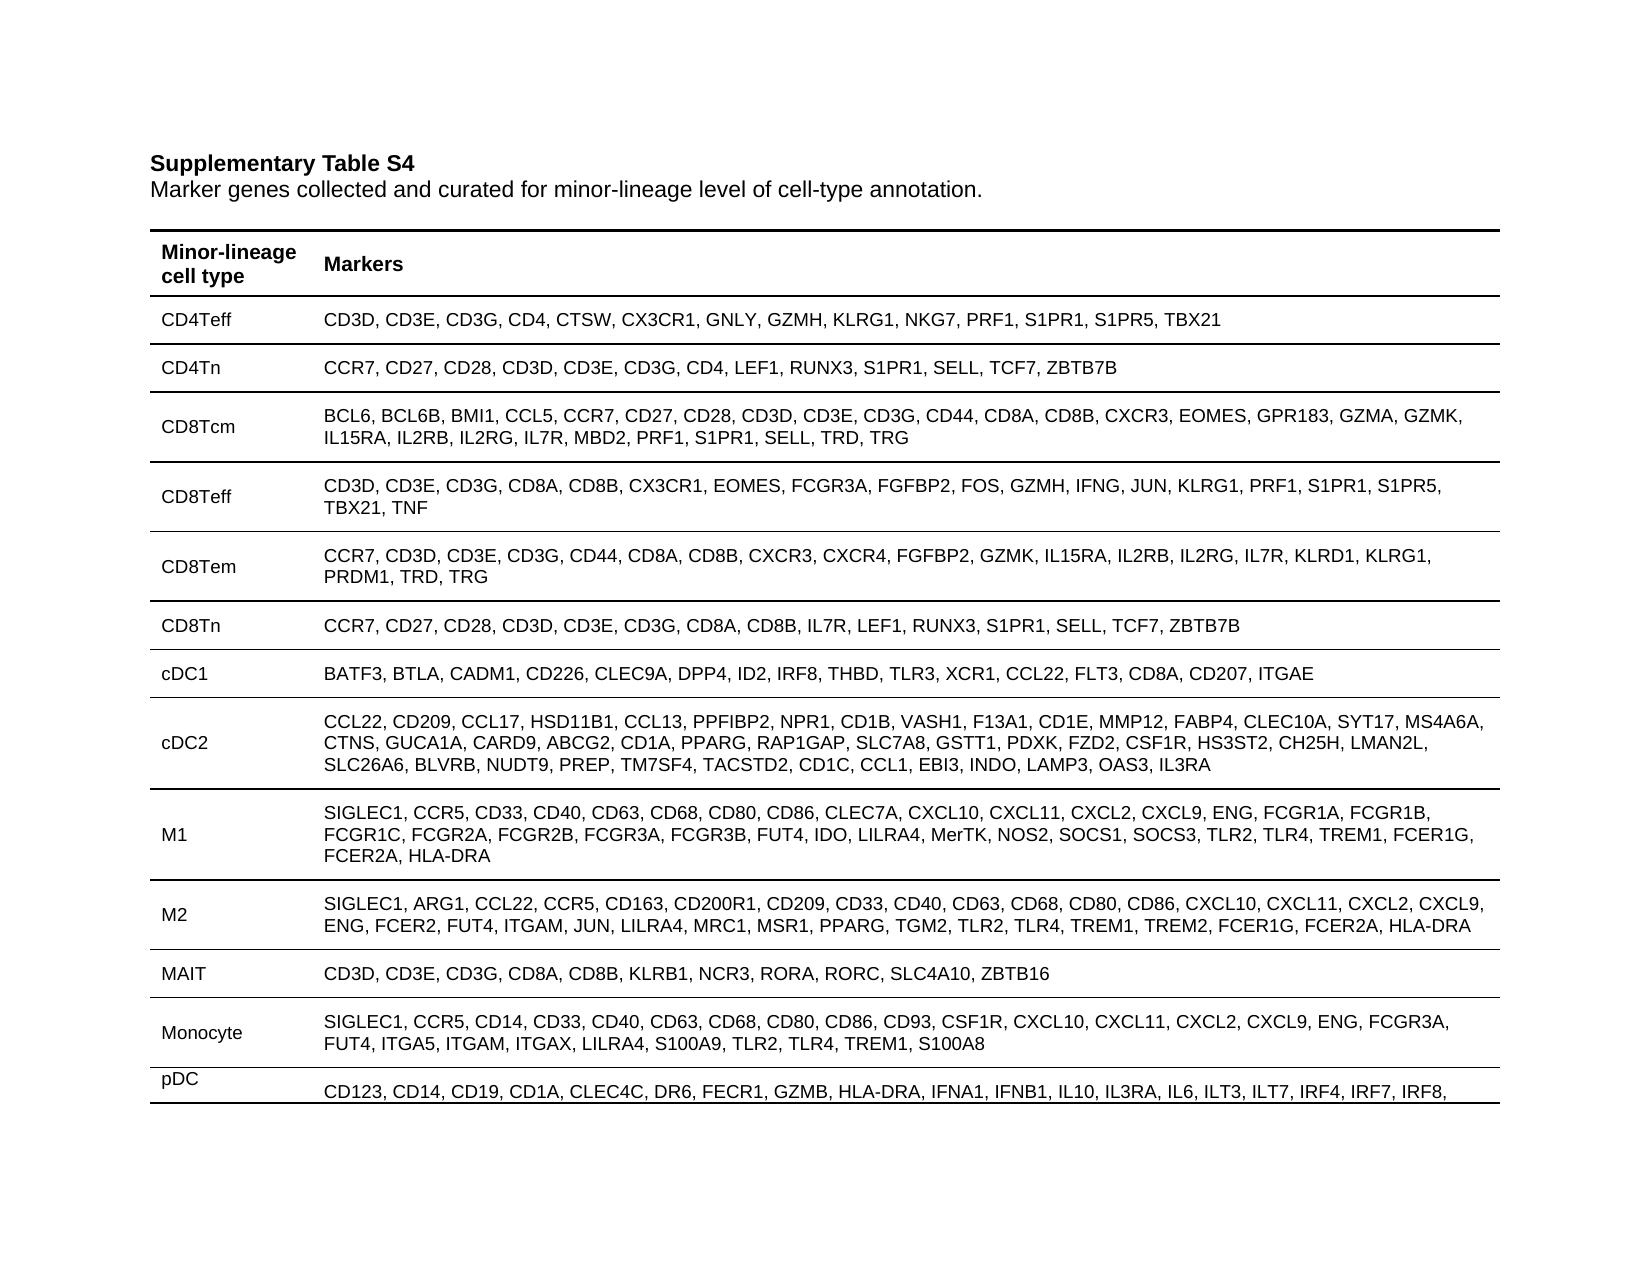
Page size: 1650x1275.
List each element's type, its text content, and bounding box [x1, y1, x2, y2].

table_cell CD3D, CD3E, CD3G, CD8A, CD8B, KLRB1, NCR3, RORA, RORC, SLC4A10, ZBTB16 [313, 950, 1500, 997]
table_cell BATF3, BTLA, CADM1, CD226, CLEC9A, DPP4, ID2, IRF8, THBD, TLR3, XCR1, CCL22, FLT3, CD8A, CD207, ITGAE [313, 650, 1500, 697]
table_cell BCL6, BCL6B, BMI1, CCL5, CCR7, CD27, CD28, CD3D, CD3E, CD3G, CD44, CD8A, CD8B, CXCR3, EOMES, GPR183, GZMA, GZMK, IL15RA, IL2RB, IL2RG, IL7R, MBD2, PRF1, S1PR1, SELL, TRD, TRG [313, 393, 1500, 461]
table_cell CD4Teff [150, 297, 312, 343]
table_cell CD3D, CD3E, CD3G, CD4, CTSW, CX3CR1, GNLY, GZMH, KLRG1, NKG7, PRF1, S1PR1, S1PR5, TBX21 [313, 297, 1500, 343]
table_header Minor-lineage cell type [150, 232, 312, 295]
table_cell CD8Tn [150, 602, 312, 648]
table_cell M2 [150, 881, 312, 949]
table_cell SIGLEC1, CCR5, CD14, CD33, CD40, CD63, CD68, CD80, CD86, CD93, CSF1R, CXCL10, CXCL11, CXCL2, CXCL9, ENG, FCGR3A, FUT4, ITGA5, ITGAM, ITGAX, LILRA4, S100A9, TLR2, TLR4, TREM1, S100A8 [313, 998, 1500, 1067]
table_cell CCL22, CD209, CCL17, HSD11B1, CCL13, PPFIBP2, NPR1, CD1B, VASH1, F13A1, CD1E, MMP12, FABP4, CLEC10A, SYT17, MS4A6A, CTNS, GUCA1A, CARD9, ABCG2, CD1A, PPARG, RAP1GAP, SLC7A8, GSTT1, PDXK, FZD2, CSF1R, HS3ST2, CH25H, LMAN2L, SLC26A6, BLVRB, NUDT9, PREP, TM7SF4, TACSTD2, CD1C, CCL1, EBI3, INDO, LAMP3, OAS3, IL3RA [313, 698, 1500, 788]
table_cell SIGLEC1, CCR5, CD33, CD40, CD63, CD68, CD80, CD86, CLEC7A, CXCL10, CXCL11, CXCL2, CXCL9, ENG, FCGR1A, FCGR1B, FCGR1C, FCGR2A, FCGR2B, FCGR3A, FCGR3B, FUT4, IDO, LILRA4, MerTK, NOS2, SOCS1, SOCS3, TLR2, TLR4, TREM1, FCER1G, FCER2A, HLA-DRA [313, 790, 1500, 879]
table_cell cDC2 [150, 698, 312, 788]
table_cell pDC [150, 1068, 312, 1102]
table_cell CCR7, CD27, CD28, CD3D, CD3E, CD3G, CD4, LEF1, RUNX3, S1PR1, SELL, TCF7, ZBTB7B [313, 345, 1500, 391]
table_cell CD3D, CD3E, CD3G, CD8A, CD8B, CX3CR1, EOMES, FCGR3A, FGFBP2, FOS, GZMH, IFNG, JUN, KLRG1, PRF1, S1PR1, S1PR5, TBX21, TNF [313, 463, 1500, 531]
table_cell CCR7, CD27, CD28, CD3D, CD3E, CD3G, CD8A, CD8B, IL7R, LEF1, RUNX3, S1PR1, SELL, TCF7, ZBTB7B [313, 602, 1500, 648]
table_cell CD8Teff [150, 463, 312, 531]
table_cell MAIT [150, 950, 312, 997]
table_cell CD4Tn [150, 345, 312, 391]
table_cell cDC1 [150, 650, 312, 697]
table_cell Monocyte [150, 998, 312, 1067]
table_cell CD8Tem [150, 532, 312, 600]
table_cell CD8Tcm [150, 393, 312, 461]
text Supplementary Table S4 [150, 150, 1500, 176]
text Marker genes collected and curated for minor-lineage level of cell-type annotation. [150, 176, 1500, 203]
table_cell CCR7, CD3D, CD3E, CD3G, CD44, CD8A, CD8B, CXCR3, CXCR4, FGFBP2, GZMK, IL15RA, IL2RB, IL2RG, IL7R, KLRD1, KLRG1, PRDM1, TRD, TRG [313, 532, 1500, 600]
table_cell M1 [150, 790, 312, 879]
table_header Markers [313, 232, 1500, 295]
table_cell SIGLEC1, ARG1, CCL22, CCR5, CD163, CD200R1, CD209, CD33, CD40, CD63, CD68, CD80, CD86, CXCL10, CXCL11, CXCL2, CXCL9, ENG, FCER2, FUT4, ITGAM, JUN, LILRA4, MRC1, MSR1, PPARG, TGM2, TLR2, TLR4, TREM1, TREM2, FCER1G, FCER2A, HLA-DRA [313, 881, 1500, 949]
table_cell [313, 1068, 1500, 1102]
